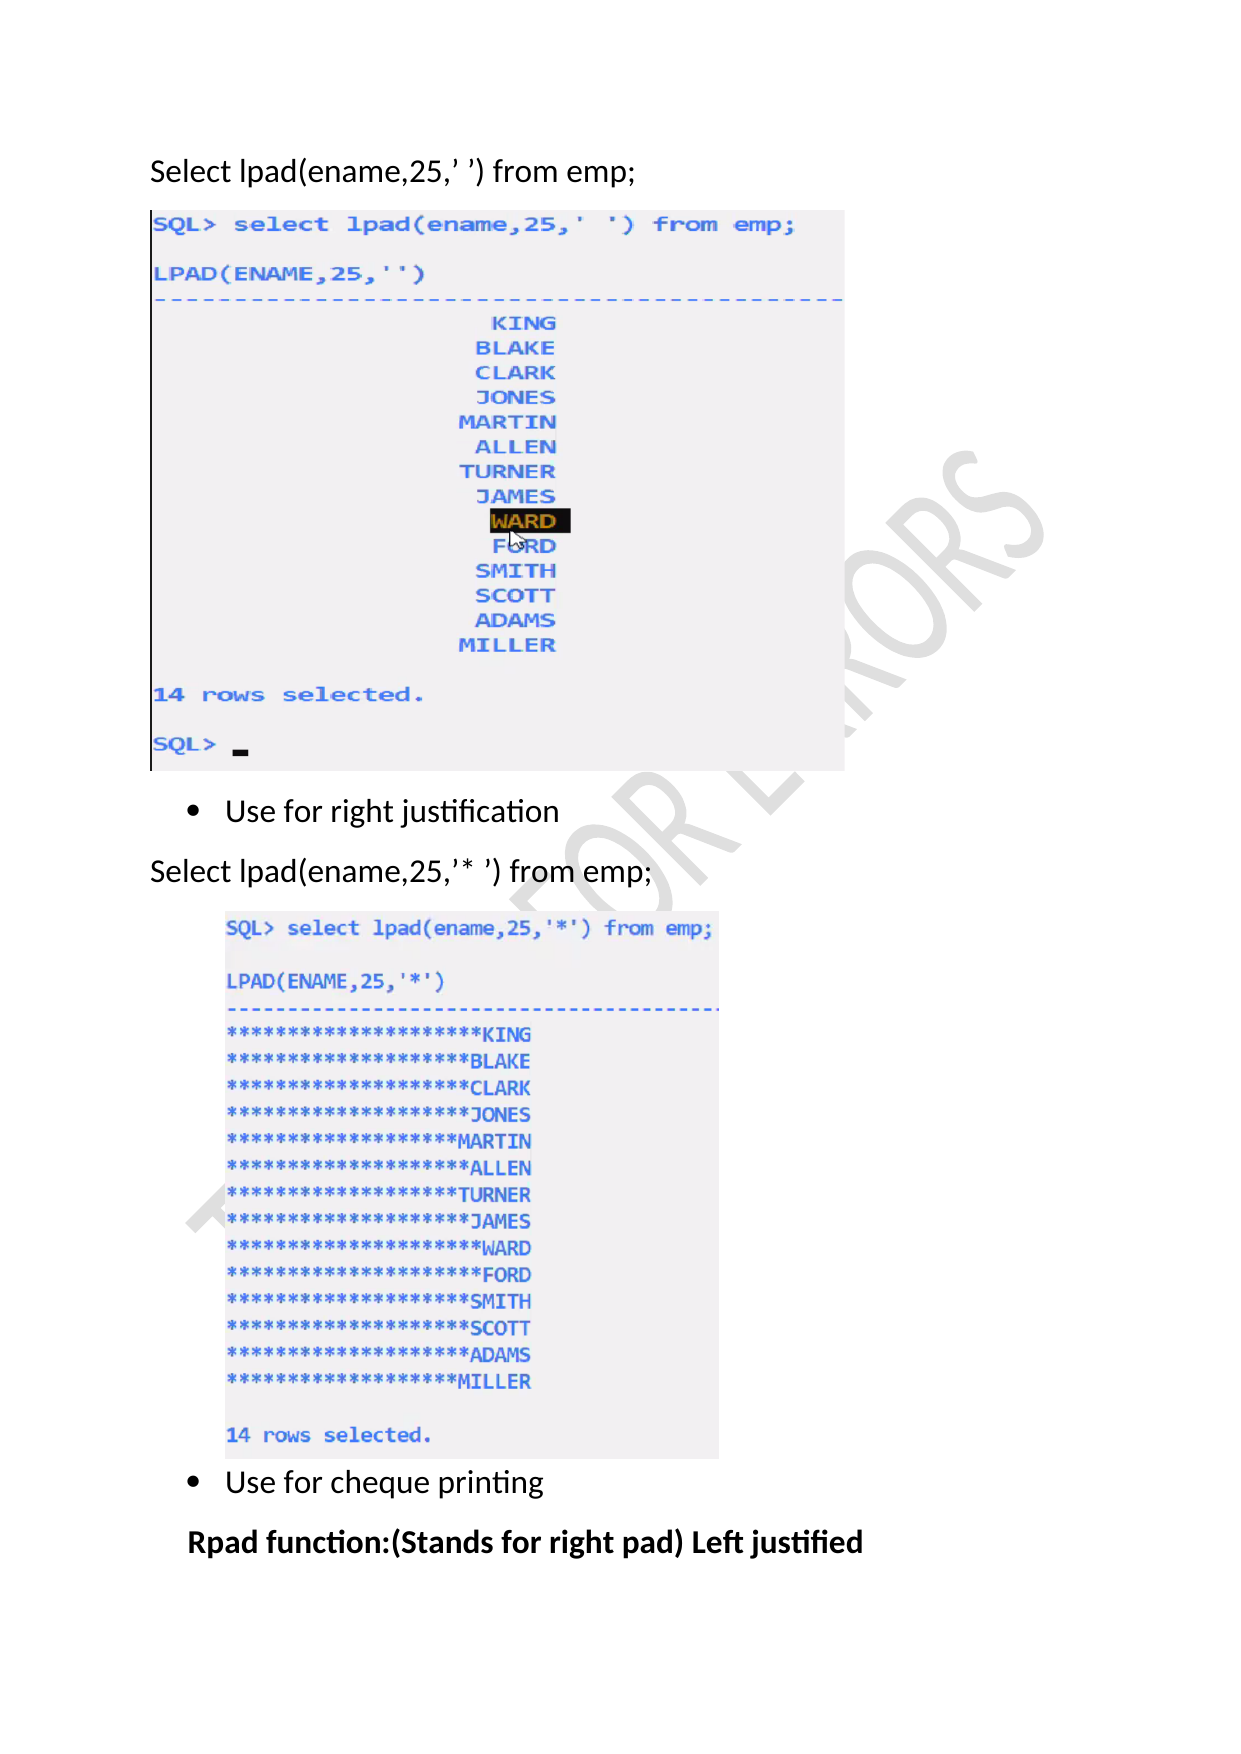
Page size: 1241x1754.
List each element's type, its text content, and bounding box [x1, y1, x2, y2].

picture [225, 911, 719, 1459]
text Select lpad(ename,25,’ ’) from emp; [150, 150, 1090, 191]
list Use for right justification [187, 790, 1090, 830]
picture [150, 210, 845, 771]
text Select lpad(ename,25,’* ’) from emp; [150, 850, 1090, 891]
text Rpad function:(Stands for right pad) Left justified [187, 1522, 1090, 1562]
list Use for cheque printing [187, 1461, 1090, 1502]
